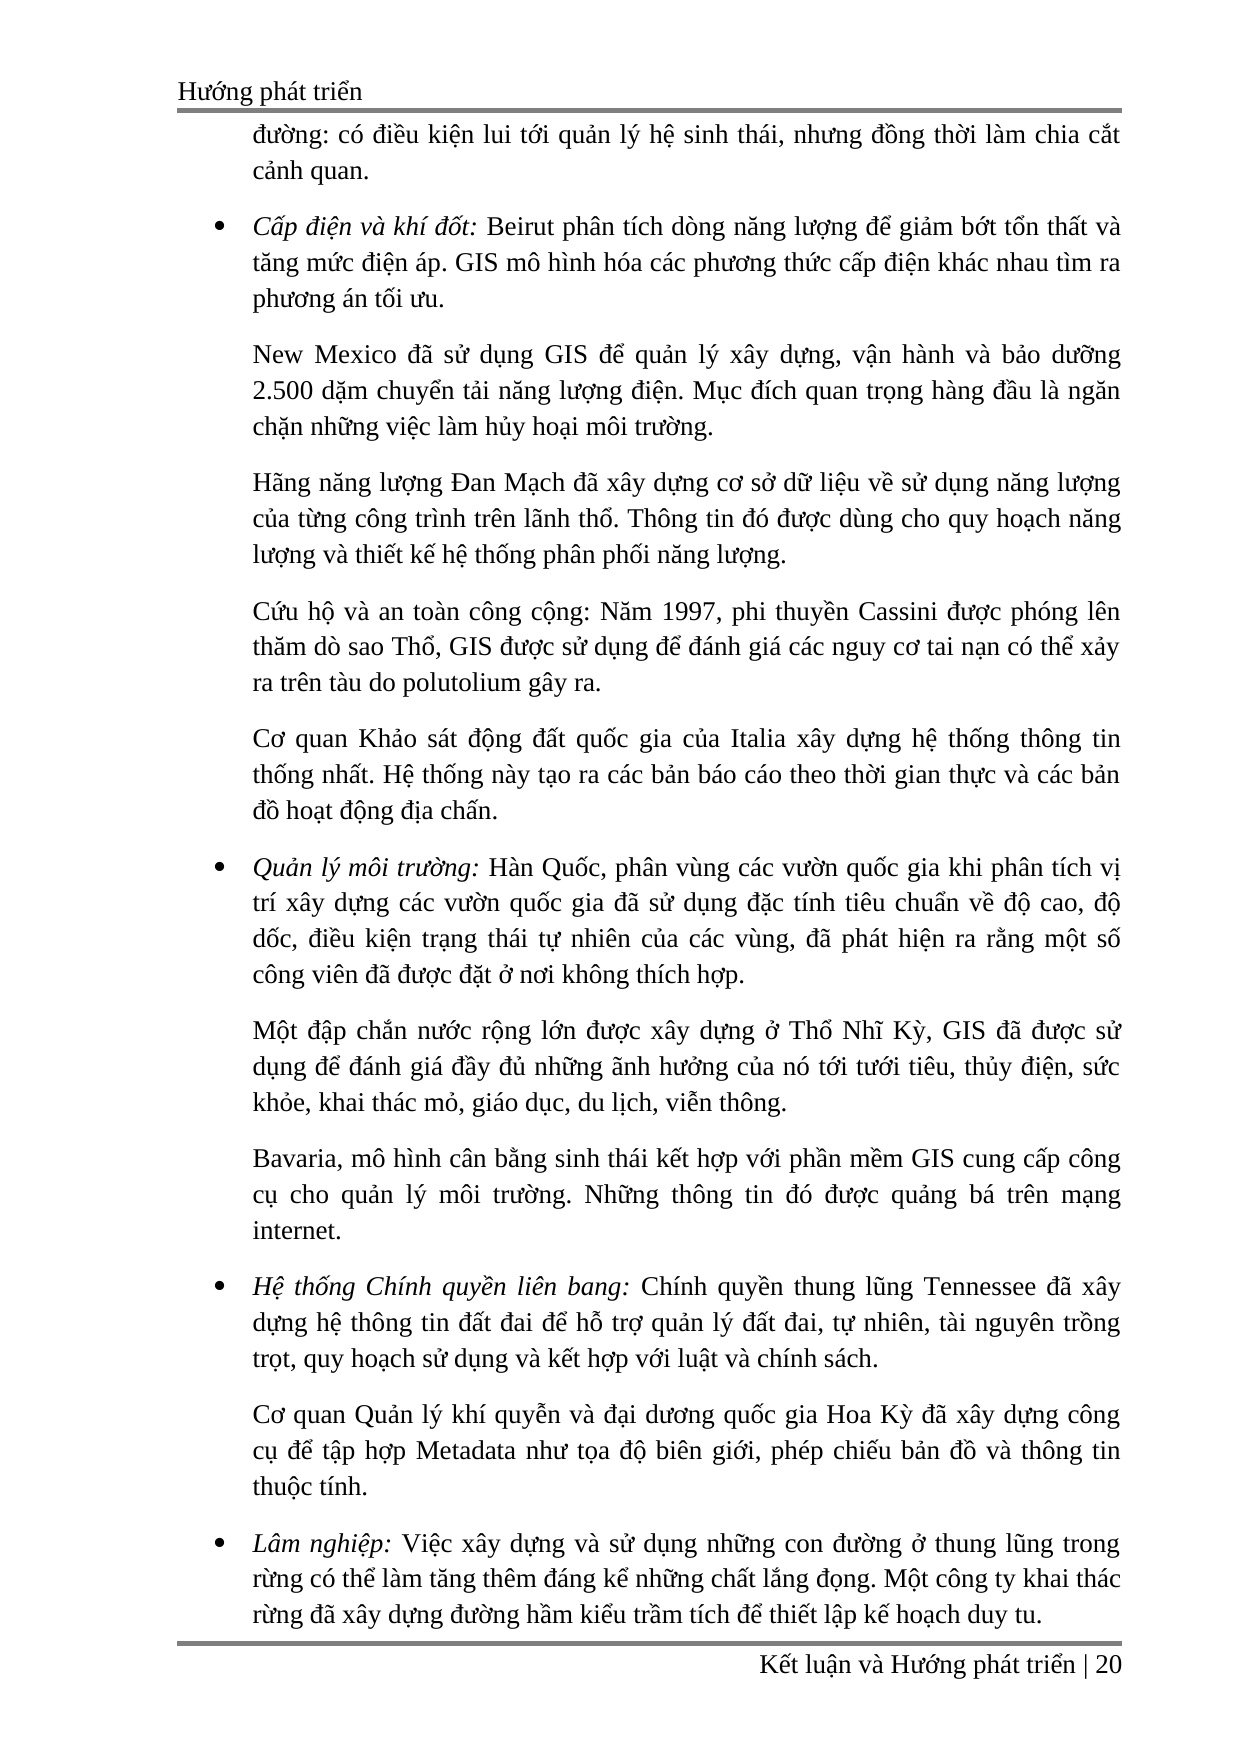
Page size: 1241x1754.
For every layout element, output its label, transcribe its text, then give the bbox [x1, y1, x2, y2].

list Cấp điện và khí đốt: Beirut phân tích dòng năng lượng để giảm bớt tổn thất và tăng mức điện áp. GIS mô hình hóa các phương thức cấp điện khác nhau tìm ra phương án tối ưu. [215, 210, 1122, 313]
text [252, 118, 1122, 185]
text Hãng năng lượng Đan Mạch đã xây dựng cơ sở dữ liệu về sử dụng năng lượng của từng công trình trên lãnh thổ. Thông tin đó được dùng cho quy hoạch năng lượng và thiết kế hệ thống phân phối năng lượng. [252, 467, 1122, 569]
text Bavaria, mô hình cân bằng sinh thái kết hợp với phần mềm GIS cung cấp công cụ cho quản lý môi trường. Những thông tin đó được quảng bá trên mạng internet. [252, 1142, 1122, 1245]
list Hệ thống Chính quyền liên bang: Chính quyền thung lũng Tennessee đã xây dựng hệ thông tin đất đai để hỗ trợ quản lý đất đai, tự nhiên, tài nguyên trồng trọt, quy hoạch sử dụng và kết hợp với luật và chính sách. [215, 1271, 1122, 1373]
list Quản lý môi trường: Hàn Quốc, phân vùng các vườn quốc gia khi phân tích vị trí xây dựng các vườn quốc gia đã sử dụng đặc tính tiêu chuẩn về độ cao, độ dốc, điều kiện trạng thái tự nhiên của các vùng, đã phát hiện ra rằng một số công viên đã được đặt ở nơi không thích hợp. [215, 851, 1122, 989]
list Lâm nghiệp: Việc xây dựng và sử dụng những con đường ở thung lũng trong rừng có thể làm tăng thêm đáng kể những chất lắng đọng. Một công ty khai thác rừng đã xây dựng đường hầm kiểu trầm tích để thiết lập kế hoạch duy tu. [215, 1527, 1122, 1629]
text Một đập chắn nước rộng lớn được xây dựng ở Thổ Nhĩ Kỳ, GIS đã được sử dụng để đánh giá đầy đủ những ãnh hưởng của nó tới tưới tiêu, thủy điện, sức khỏe, khai thác mỏ, giáo dục, du lịch, viễn thông. [252, 1014, 1122, 1117]
text Cơ quan Khảo sát động đất quốc gia của Italia xây dựng hệ thống thông tin thống nhất. Hệ thống này tạo ra các bản báo cáo theo thời gian thực và các bản đồ hoạt động địa chấn. [252, 723, 1122, 825]
text New Mexico đã sử dụng GIS để quản lý xây dựng, vận hành và bảo dưỡng 2.500 dặm chuyển tải năng lượng điện. Mục đích quan trọng hàng đầu là ngăn chặn những việc làm hủy hoại môi trường. [252, 338, 1122, 441]
text Cơ quan Quản lý khí quyễn và đại dương quốc gia Hoa Kỳ đã xây dựng công cụ để tập hợp Metadata như tọa độ biên giới, phép chiếu bản đồ và thông tin thuộc tính. [252, 1399, 1122, 1501]
text Cứu hộ và an toàn công cộng: Năm 1997, phi thuyền Cassini được phóng lên thăm dò sao Thổ, GIS được sử dụng để đánh giá các nguy cơ tai nạn có thể xảy ra trên tàu do polutolium gây ra. [252, 594, 1122, 697]
